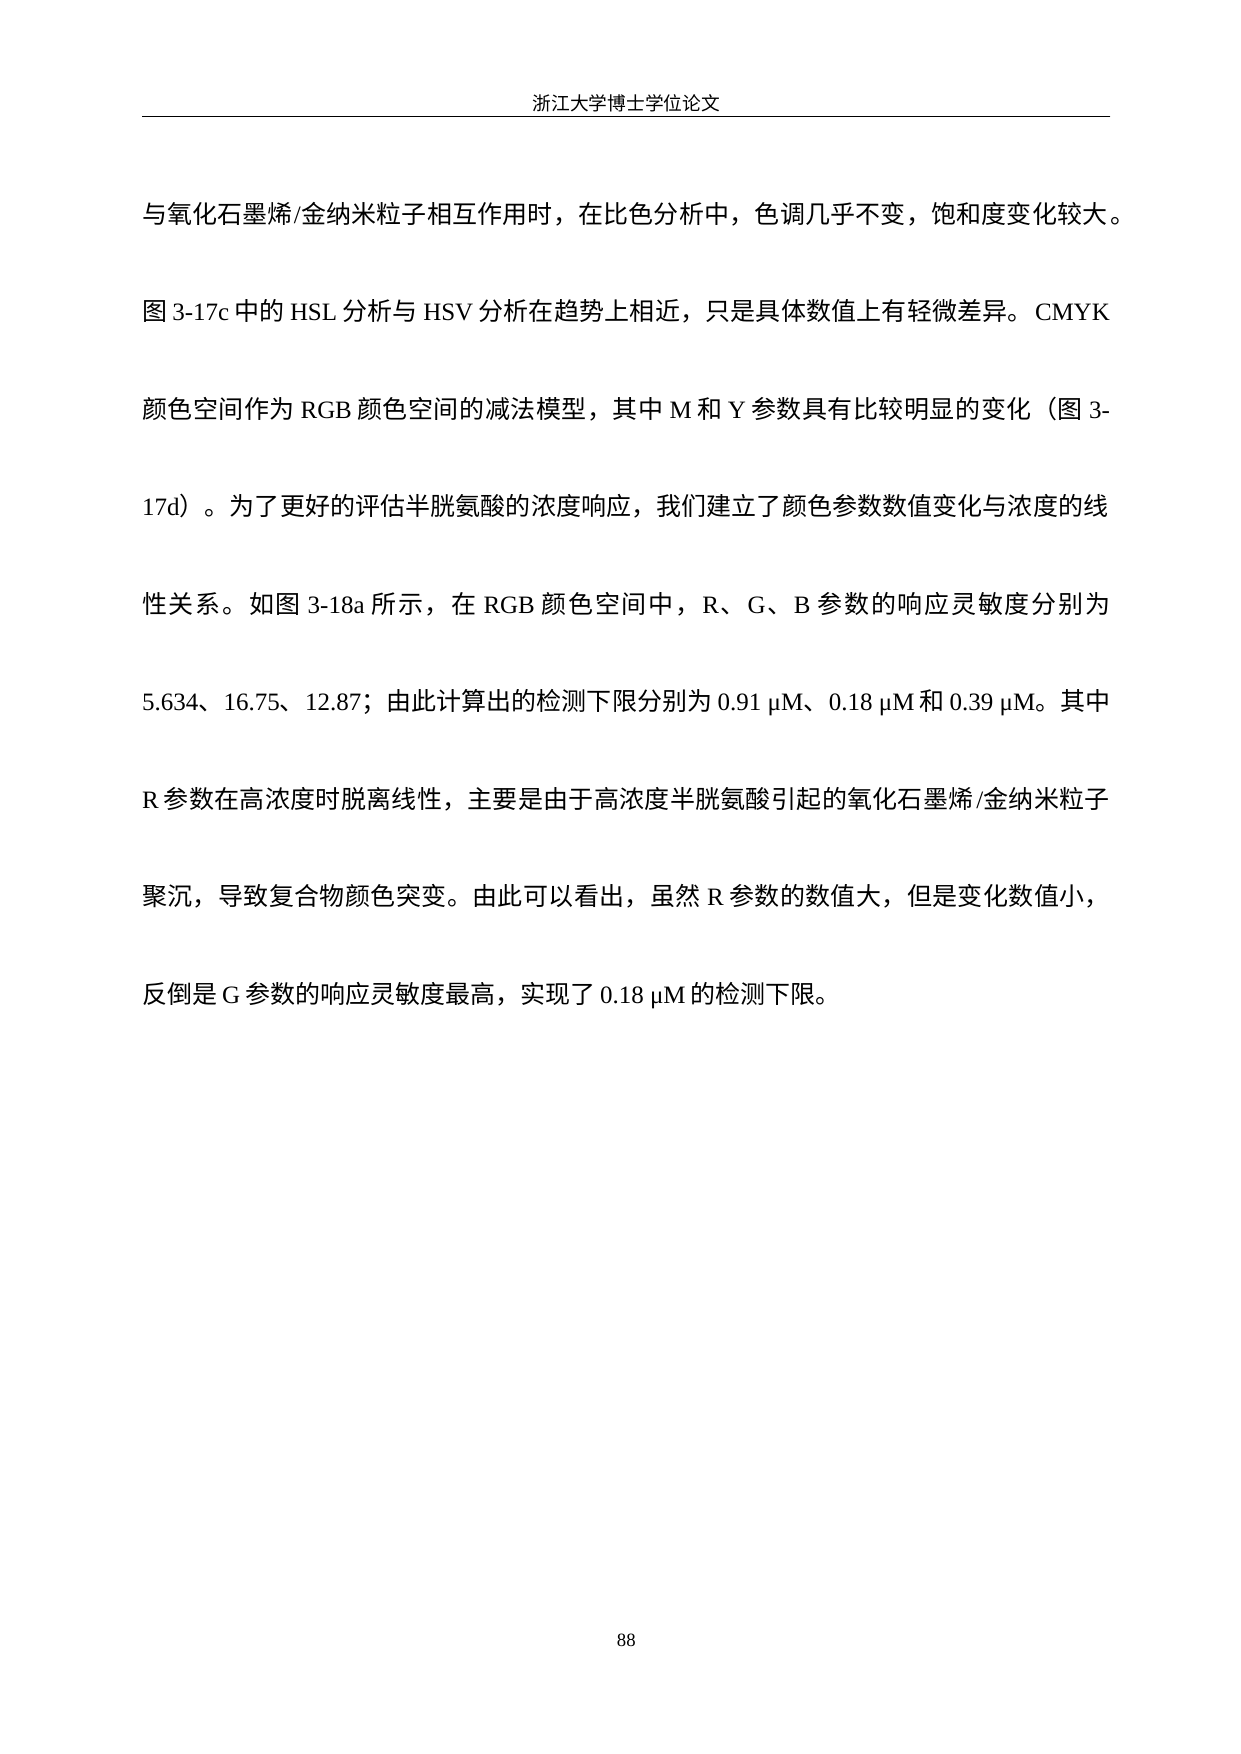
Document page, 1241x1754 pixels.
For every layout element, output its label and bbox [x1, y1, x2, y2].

text [142, 180, 1110, 1025]
